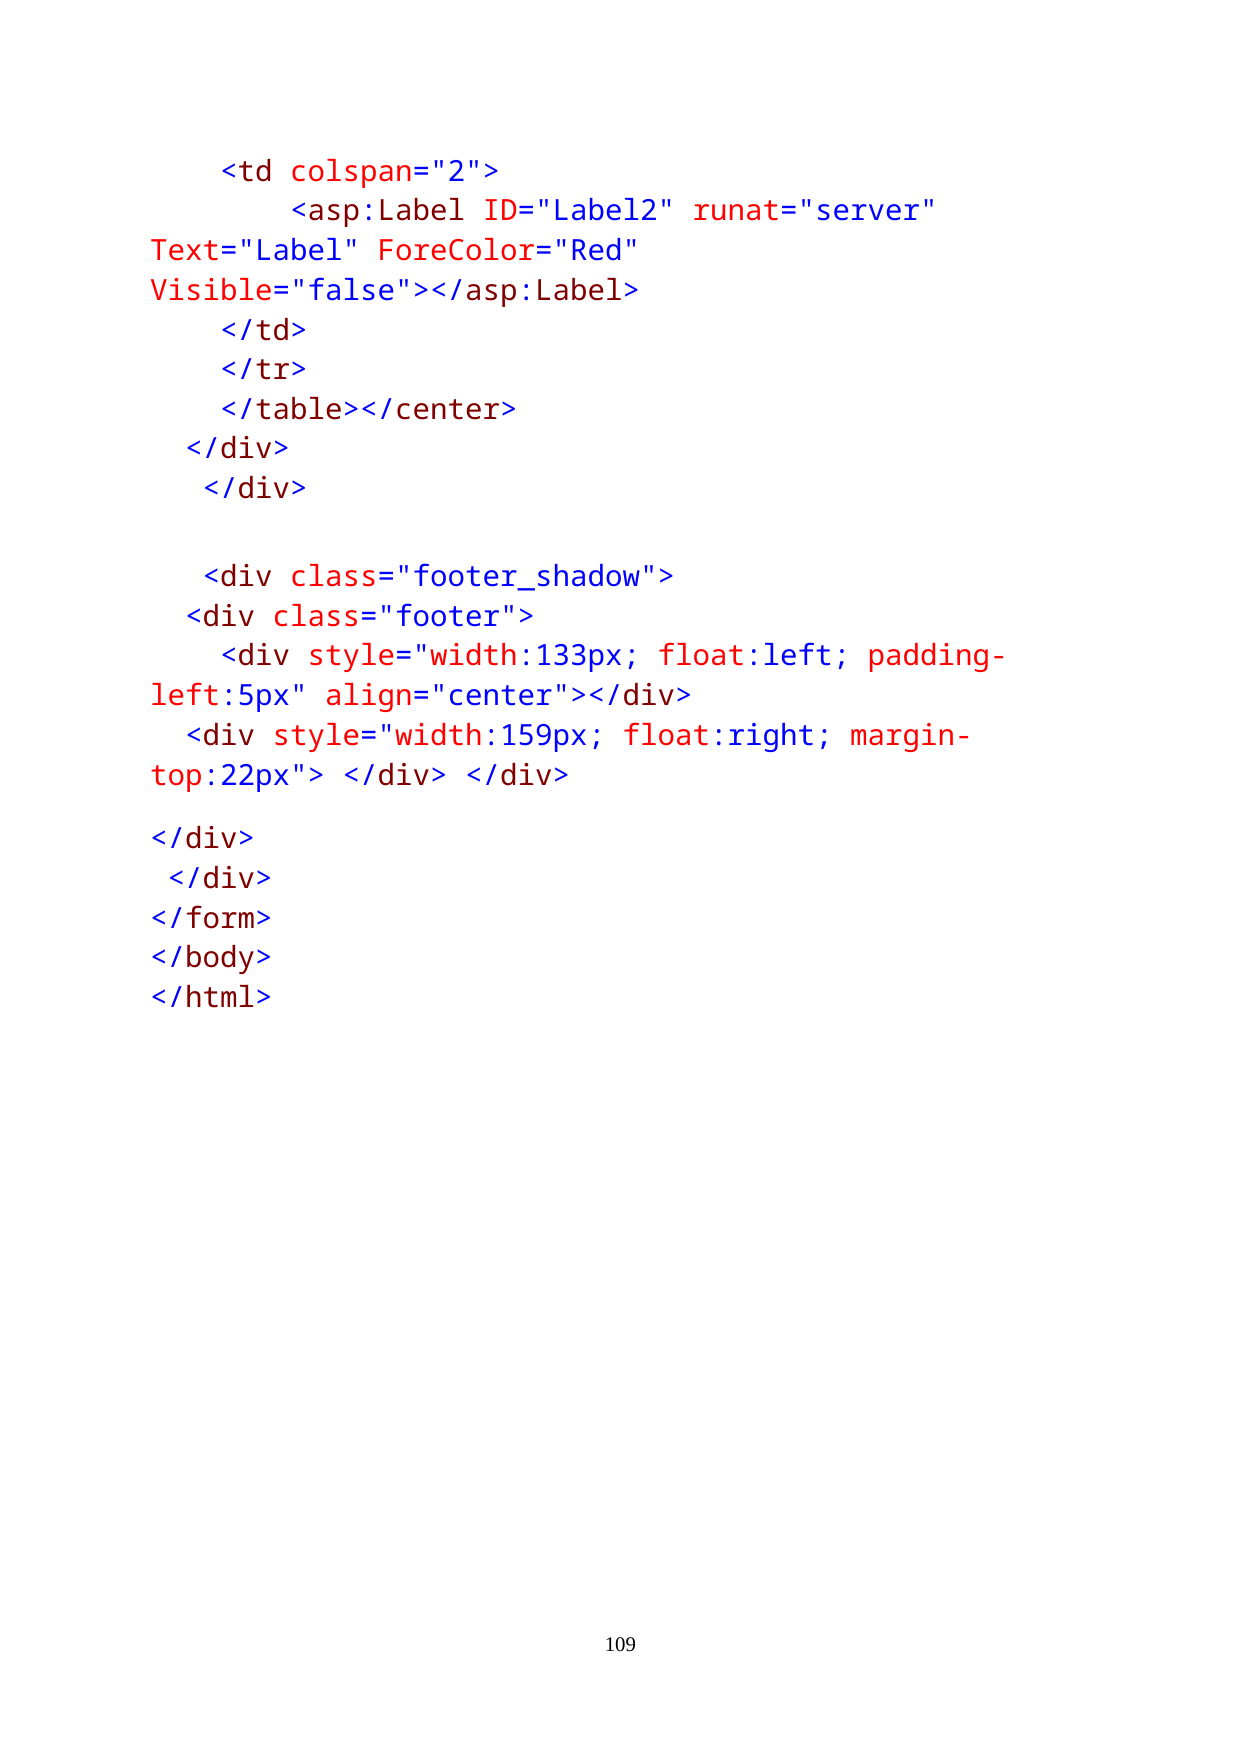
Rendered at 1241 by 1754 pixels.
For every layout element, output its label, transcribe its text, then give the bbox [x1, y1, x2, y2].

text </body> [150, 937, 1090, 976]
text <div style="width:133px; float:left; padding-left:5px" align="center"></div> [150, 635, 1090, 714]
text </div> [150, 817, 1090, 857]
text </div> [150, 428, 1090, 467]
text </form> [150, 897, 1090, 937]
text </html> [150, 976, 1090, 1016]
text <div class="footer_shadow"> [150, 555, 1090, 595]
text </div> [150, 857, 1090, 897]
text </td> [150, 309, 1090, 348]
text </tr> [150, 348, 1090, 388]
text <asp:Label ID="Label2" runat="server" Text="Label" ForeColor="Red" Visible="false"></asp:Label> [150, 190, 1090, 309]
text </table></center> [150, 388, 1090, 428]
text </div> [150, 467, 1090, 507]
text <div class="footer"> [150, 595, 1090, 635]
text <td colspan="2"> [150, 150, 1090, 190]
text <div style="width:159px; float:right; margin-top:22px"> </div> </div> [150, 714, 1090, 793]
